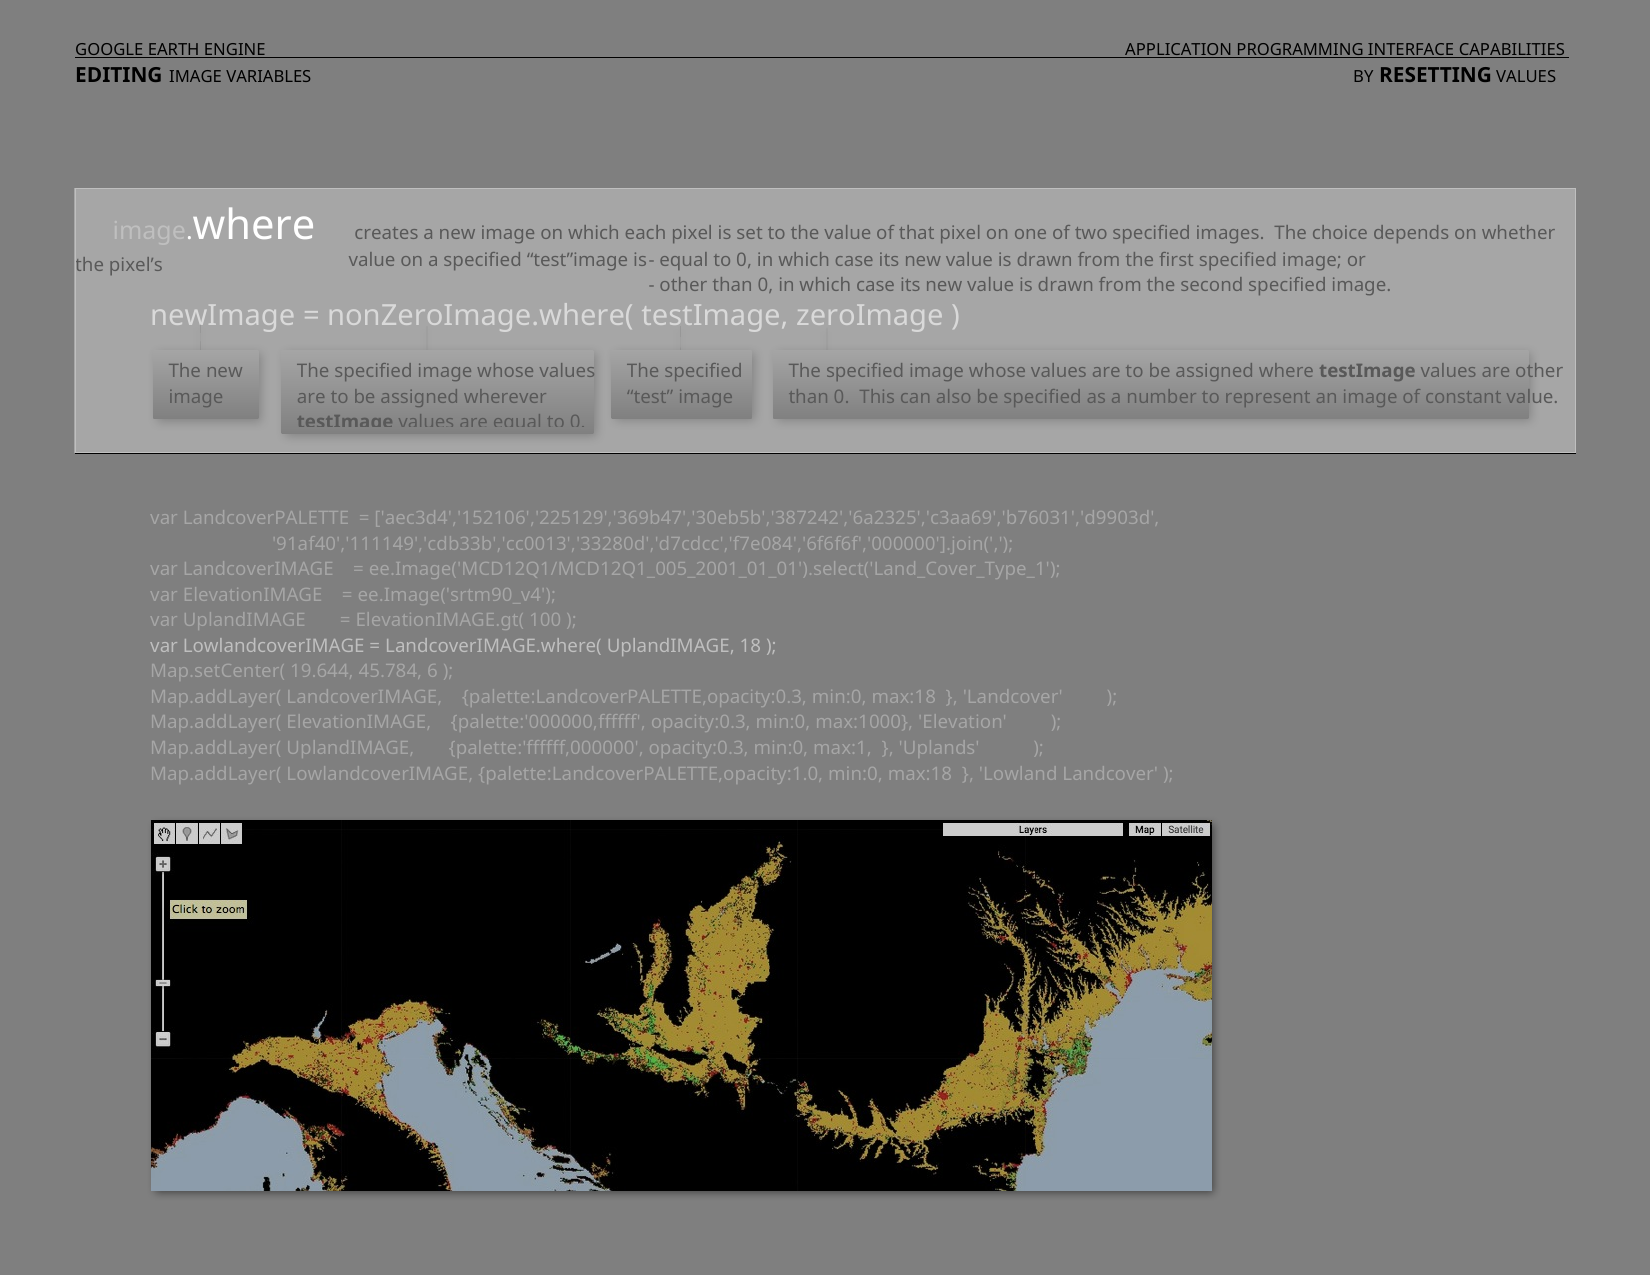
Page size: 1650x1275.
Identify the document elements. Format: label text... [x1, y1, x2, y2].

text newImage = nonZeroImage.where( testImage, zeroImage ) [76, 287, 1575, 327]
text Map.addLayer( LowlandcoverIMAGE, {palette:LandcoverPALETTE,opacity:1.0, min:0, max:18 }, 'Lowland Landcover' ); [150, 760, 1650, 785]
text Map.setCenter( 19.644, 45.784, 6 ); [150, 658, 1650, 683]
text image.where creates a new image on which each pixel is set to the value of that pixel on one of two specified images. The choice depends on whether the pixel’s [76, 189, 1575, 270]
text var ElevationIMAGE = ee.Image('srtm90_v4'); [150, 581, 1650, 607]
text GOOGLE EARTH ENGINE APPLICATION PROGRAMMING INTERFACE CAPABILITIES [75, 37, 1650, 60]
text Map.addLayer( LandcoverIMAGE, {palette:LandcoverPALETTE,opacity:0.3, min:0, max:18 }, 'Landcover' ); [150, 683, 1650, 709]
picture [151, 820, 1212, 1191]
text var LandcoverPALETTE = ['aec3d4','152106','225129','369b47','30eb5b','387242','6a2325','c3aa69','b76031','d9903d', [150, 504, 1650, 530]
text var LandcoverIMAGE = ee.Image('MCD12Q1/MCD12Q1_005_2001_01_01').select('Land_Cover_Type_1'); [150, 556, 1650, 581]
text EDITING IMAGE VARIABLES BY RESETTING VALUES [75, 60, 1575, 111]
text var UplandIMAGE = ElevationIMAGE.gt( 100 ); [150, 607, 1650, 632]
text var LowlandcoverIMAGE = LandcoverIMAGE.where( UplandIMAGE, 18 ); [150, 632, 1650, 658]
text Map.addLayer( ElevationIMAGE, {palette:'000000,ffffff', opacity:0.3, min:0, max:1000}, 'Elevation' ); [150, 709, 1650, 734]
text '91af40','111149','cdb33b','cc0013','33280d','d7cdcc','f7e084','6f6f6f','000000'].join(','); [150, 530, 1650, 556]
text Map.addLayer( UplandIMAGE, {palette:'ffffff,000000', opacity:0.3, min:0, max:1, }, 'Uplands' ); [150, 734, 1650, 760]
